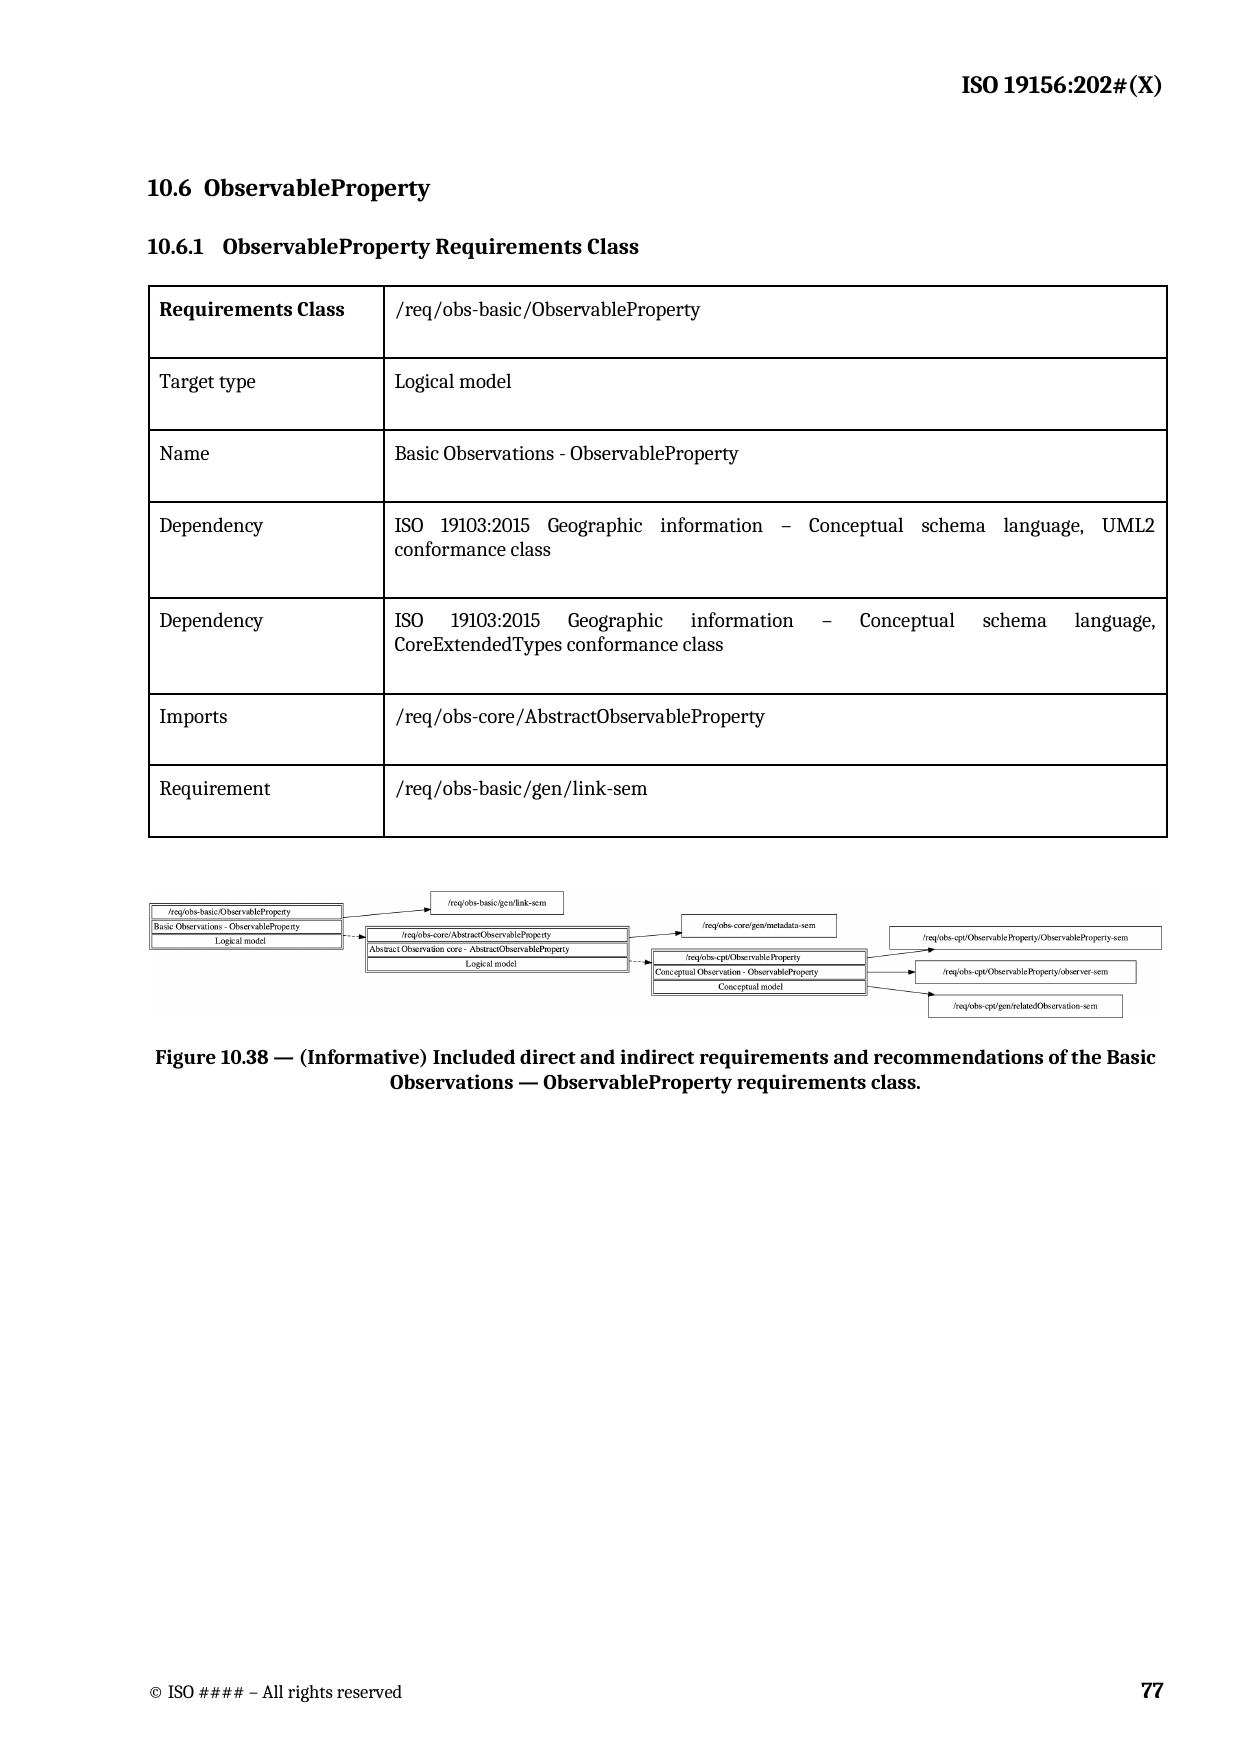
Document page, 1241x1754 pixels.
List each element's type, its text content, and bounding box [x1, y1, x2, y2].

table_cell Target type [150, 359, 383, 429]
subtitle ObservableProperty Requirements Class [148, 234, 1163, 260]
table_cell Dependency [150, 503, 383, 597]
table_cell ISO 19103:2015 Geographic information – Conceptual schema language, UML2 conformance class [385, 503, 1166, 597]
subtitle ObservableProperty [148, 174, 1163, 203]
table_cell /req/obs-basic/gen/link-sem [385, 766, 1166, 836]
table_cell Requirement [150, 766, 383, 836]
table_header Requirements Class [150, 287, 383, 357]
table_cell Name [150, 431, 383, 501]
table_cell ISO 19103:2015 Geographic information – Conceptual schema language, CoreExtendedTypes conformance class [385, 599, 1166, 692]
table_cell Imports [150, 695, 383, 764]
picture [147, 889, 1164, 1020]
table_cell Dependency [150, 599, 383, 692]
table_cell Basic Observations - ObservableProperty [385, 431, 1166, 501]
table_cell /req/obs-core/AbstractObservableProperty [385, 695, 1166, 764]
table_cell Logical model [385, 359, 1166, 429]
table_header /req/obs-basic/ObservableProperty [385, 287, 1166, 357]
